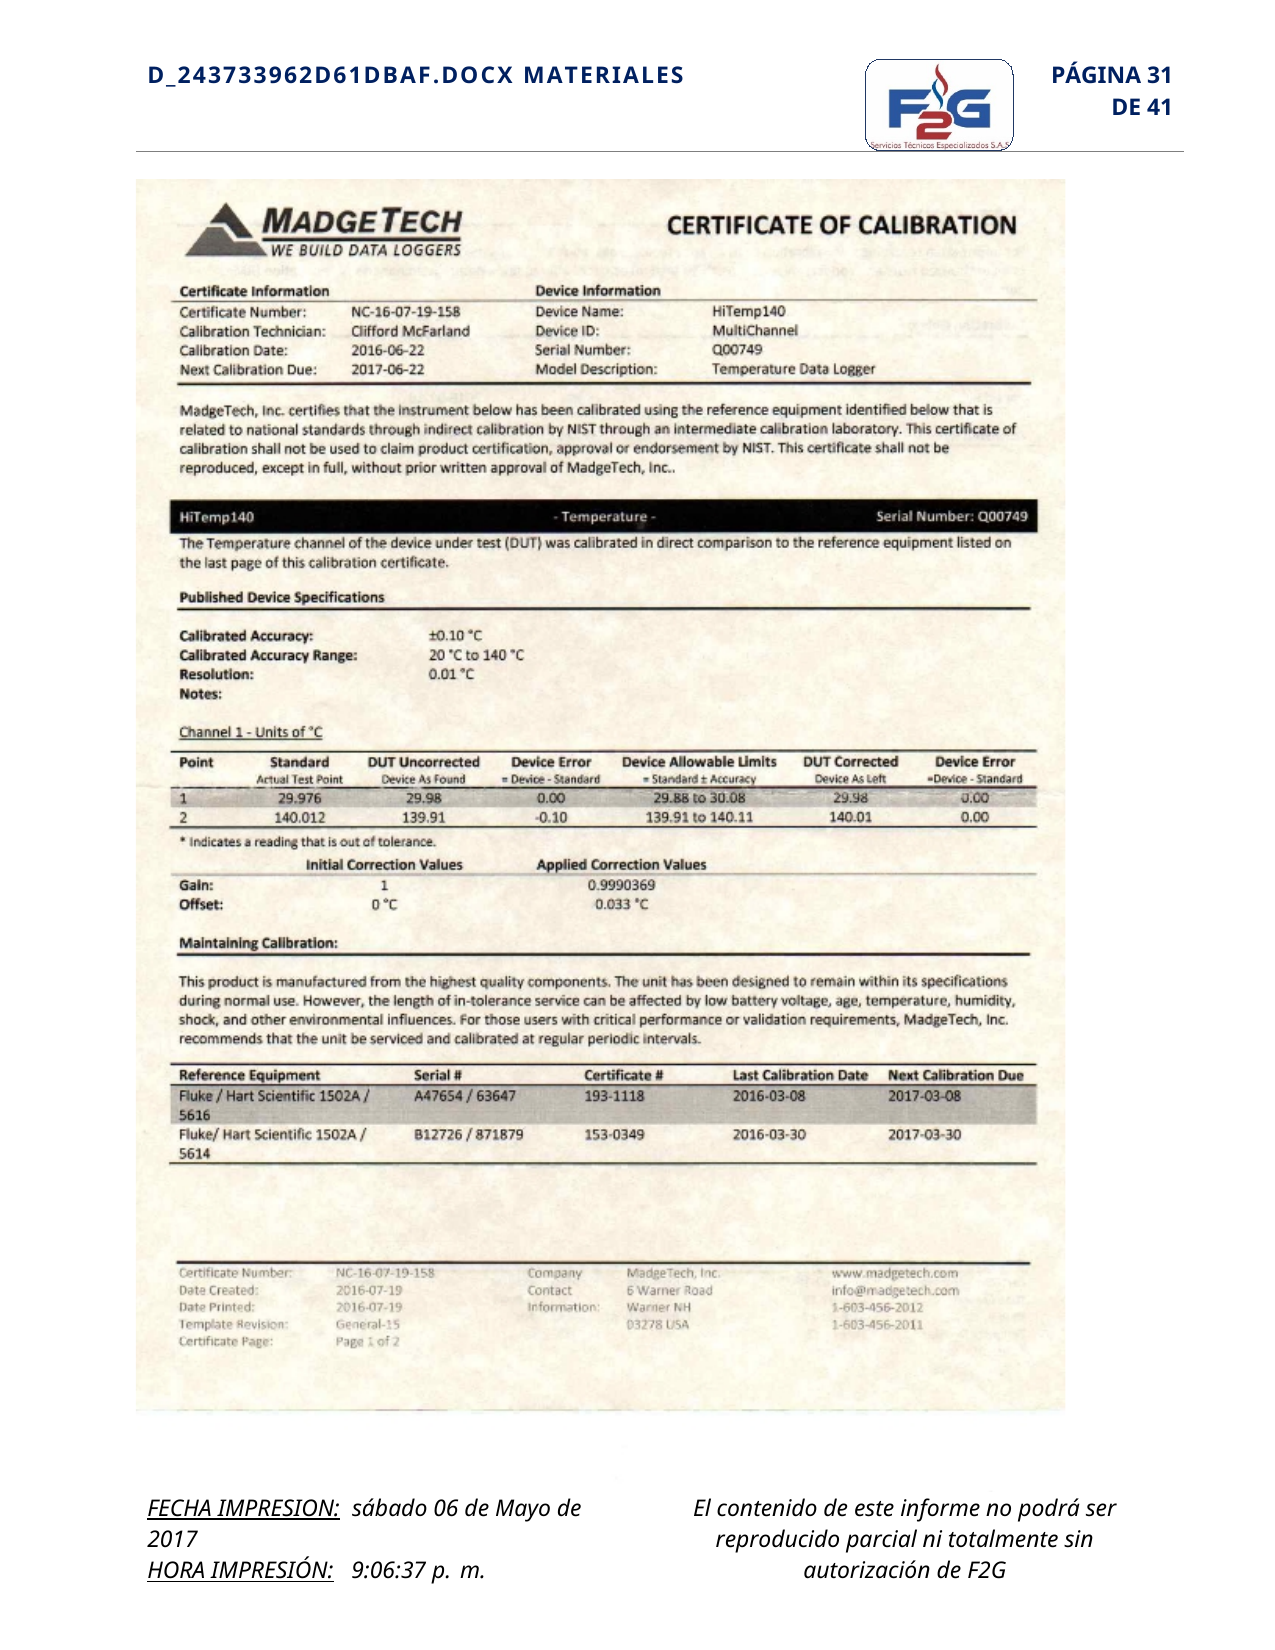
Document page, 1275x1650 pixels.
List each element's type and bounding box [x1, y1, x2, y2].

picture [135, 179, 1066, 1492]
picture [865, 59, 1013, 150]
